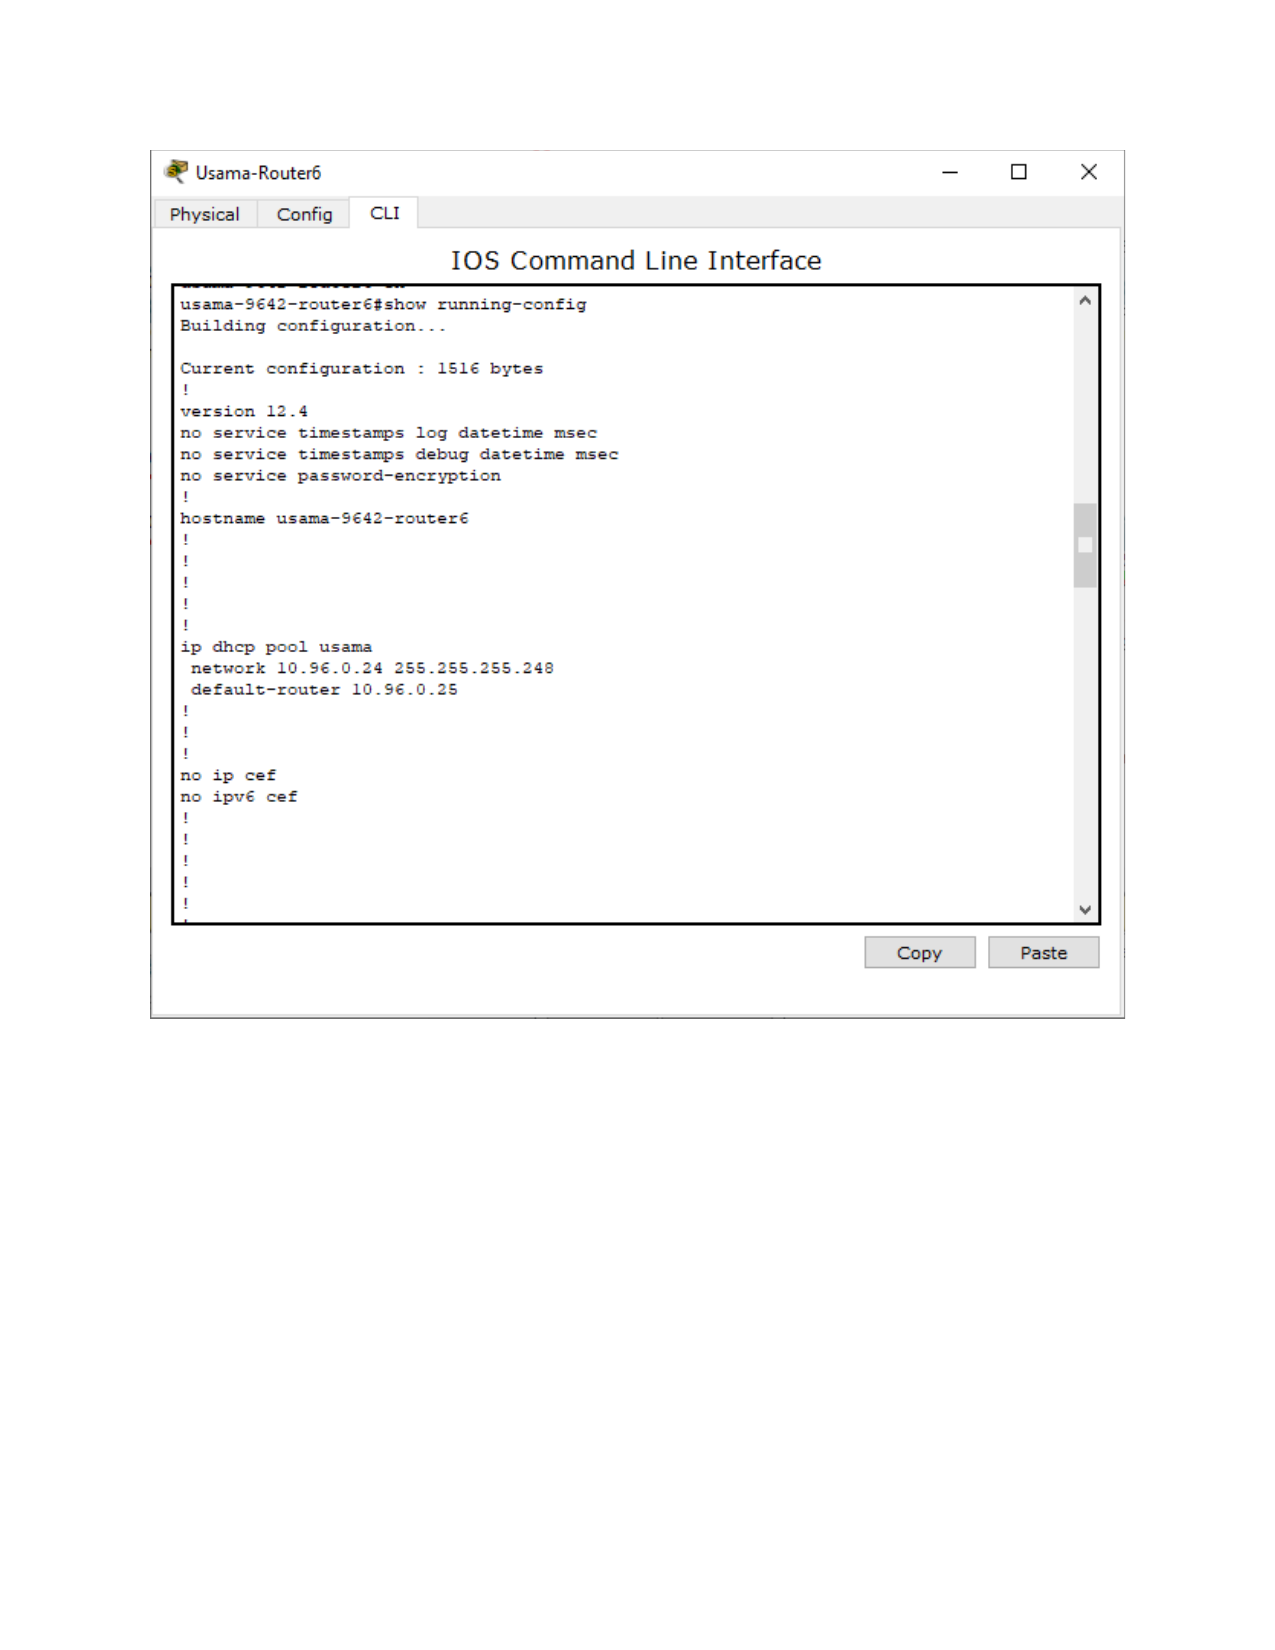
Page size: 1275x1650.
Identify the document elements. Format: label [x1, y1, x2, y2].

picture [150, 150, 1125, 1019]
